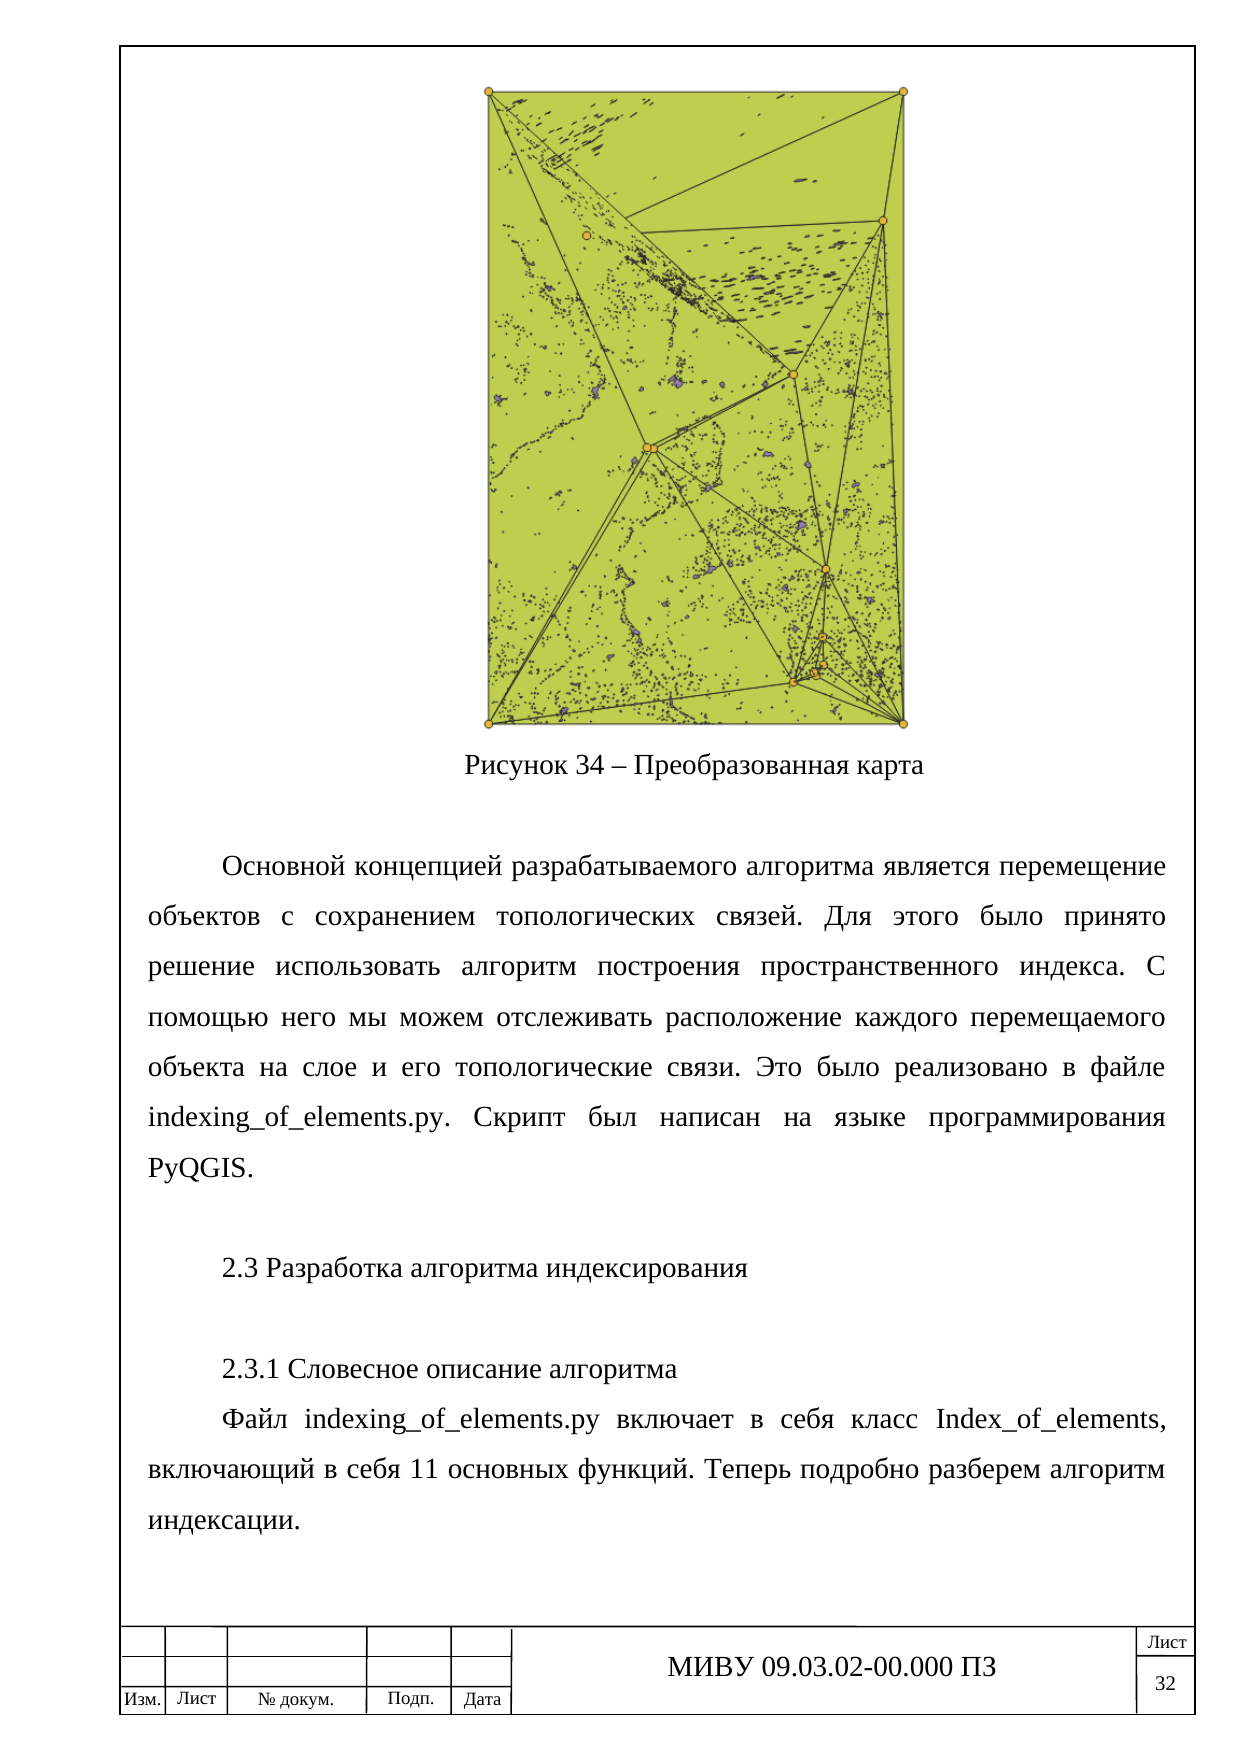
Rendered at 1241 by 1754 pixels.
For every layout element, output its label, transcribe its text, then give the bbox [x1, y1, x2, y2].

text Файл indexing_of_elements.py включает в себя класс Index_of_elements, включающий в себя 11 основных функций. Теперь подробно разберем алгоритм индексации. [148, 1401, 1167, 1536]
text 2.3.1 Словесное описание алгоритма [148, 1351, 1167, 1384]
text Основной концепцией разрабатываемого алгоритма является перемещение объектов с сохранением топологических связей. Для этого было принято решение использовать алгоритм построения пространственного индекса. С помощью него мы можем отслеживать расположение каждого перемещаемого объекта на слое и его топологические связи. Это было реализовано в файле indexing_of_elements.py. Скрипт был написан на языке программирования PyQGIS. [148, 848, 1167, 1183]
subtitle 2.3 Разработка алгоритма индексирования [148, 1250, 1199, 1284]
picture [478, 83, 911, 736]
text Рисунок 34 – Преобразованная карта [148, 747, 1167, 781]
